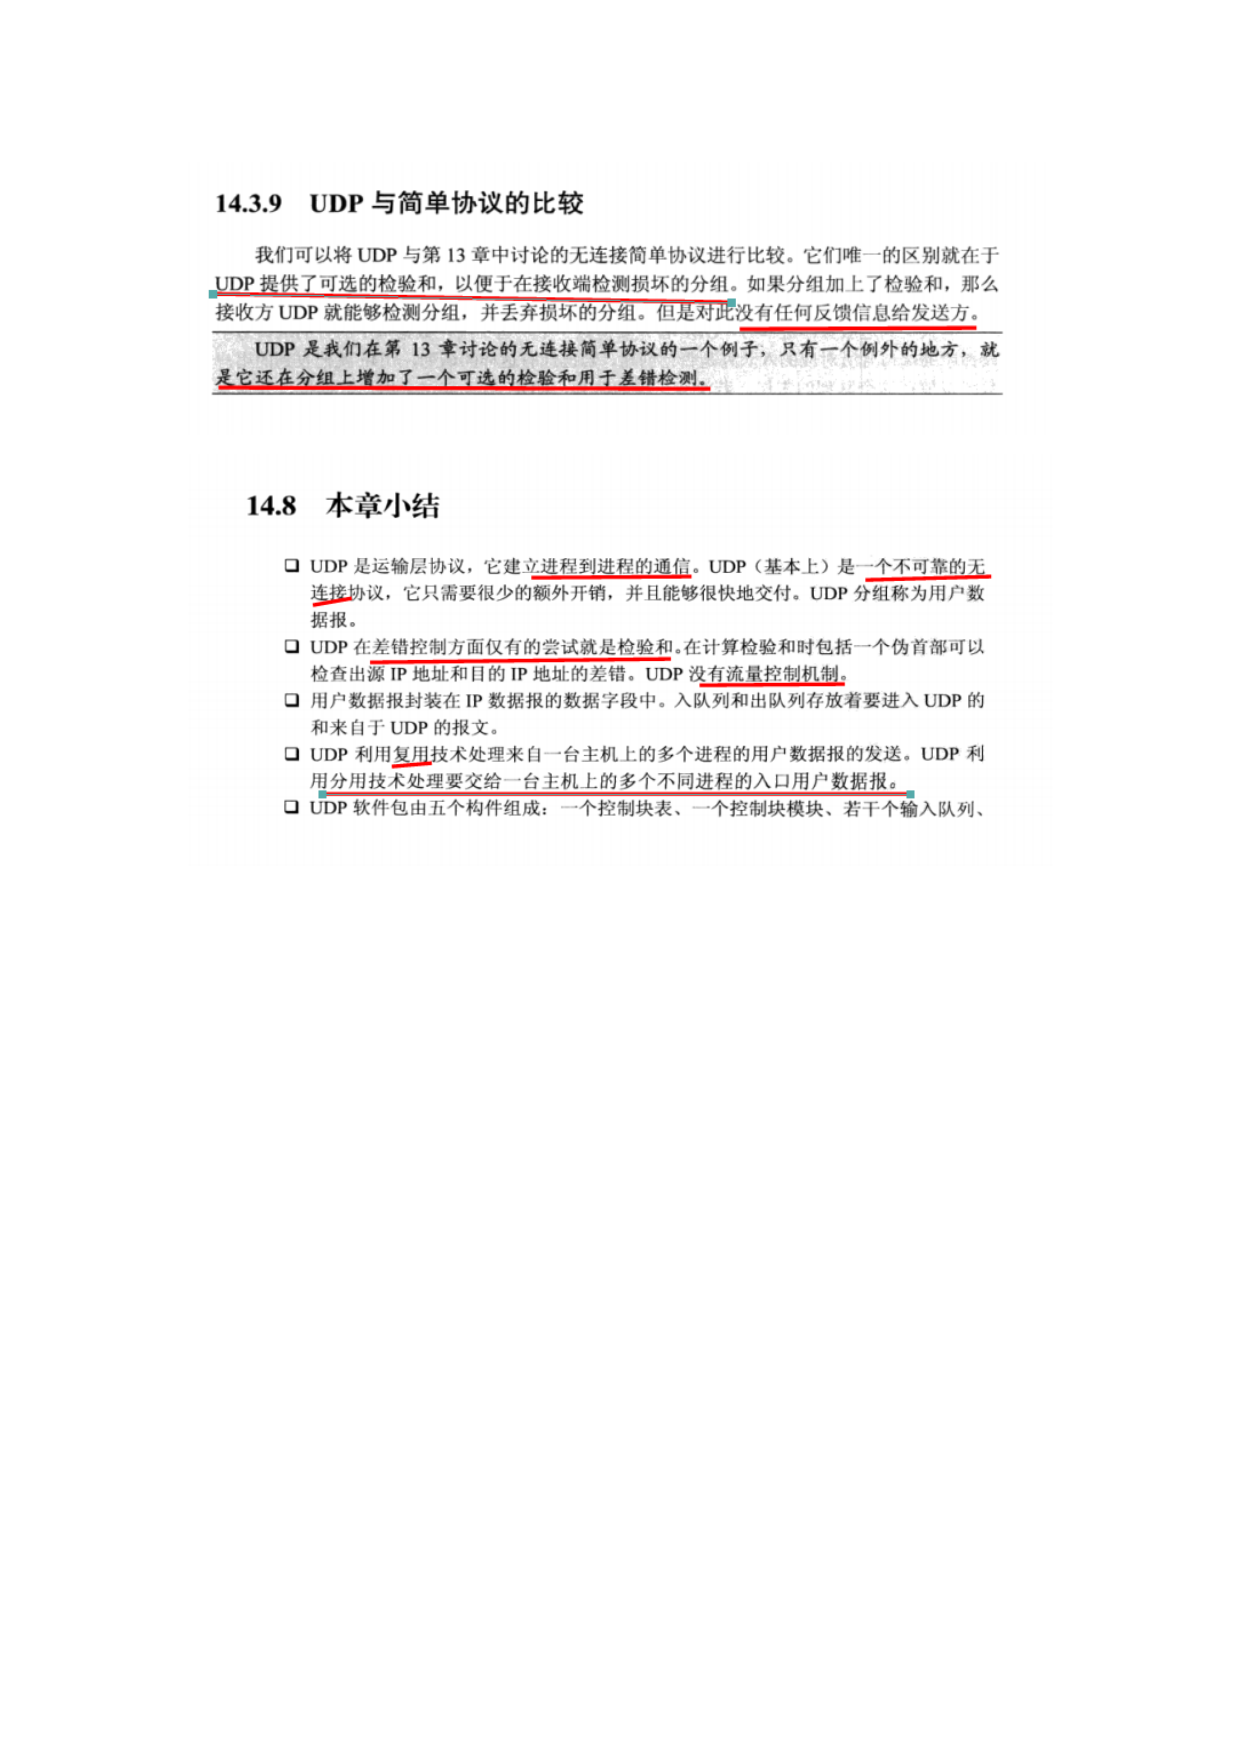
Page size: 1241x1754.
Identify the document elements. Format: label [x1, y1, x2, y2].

picture [187, 454, 1053, 866]
picture [187, 162, 1053, 435]
